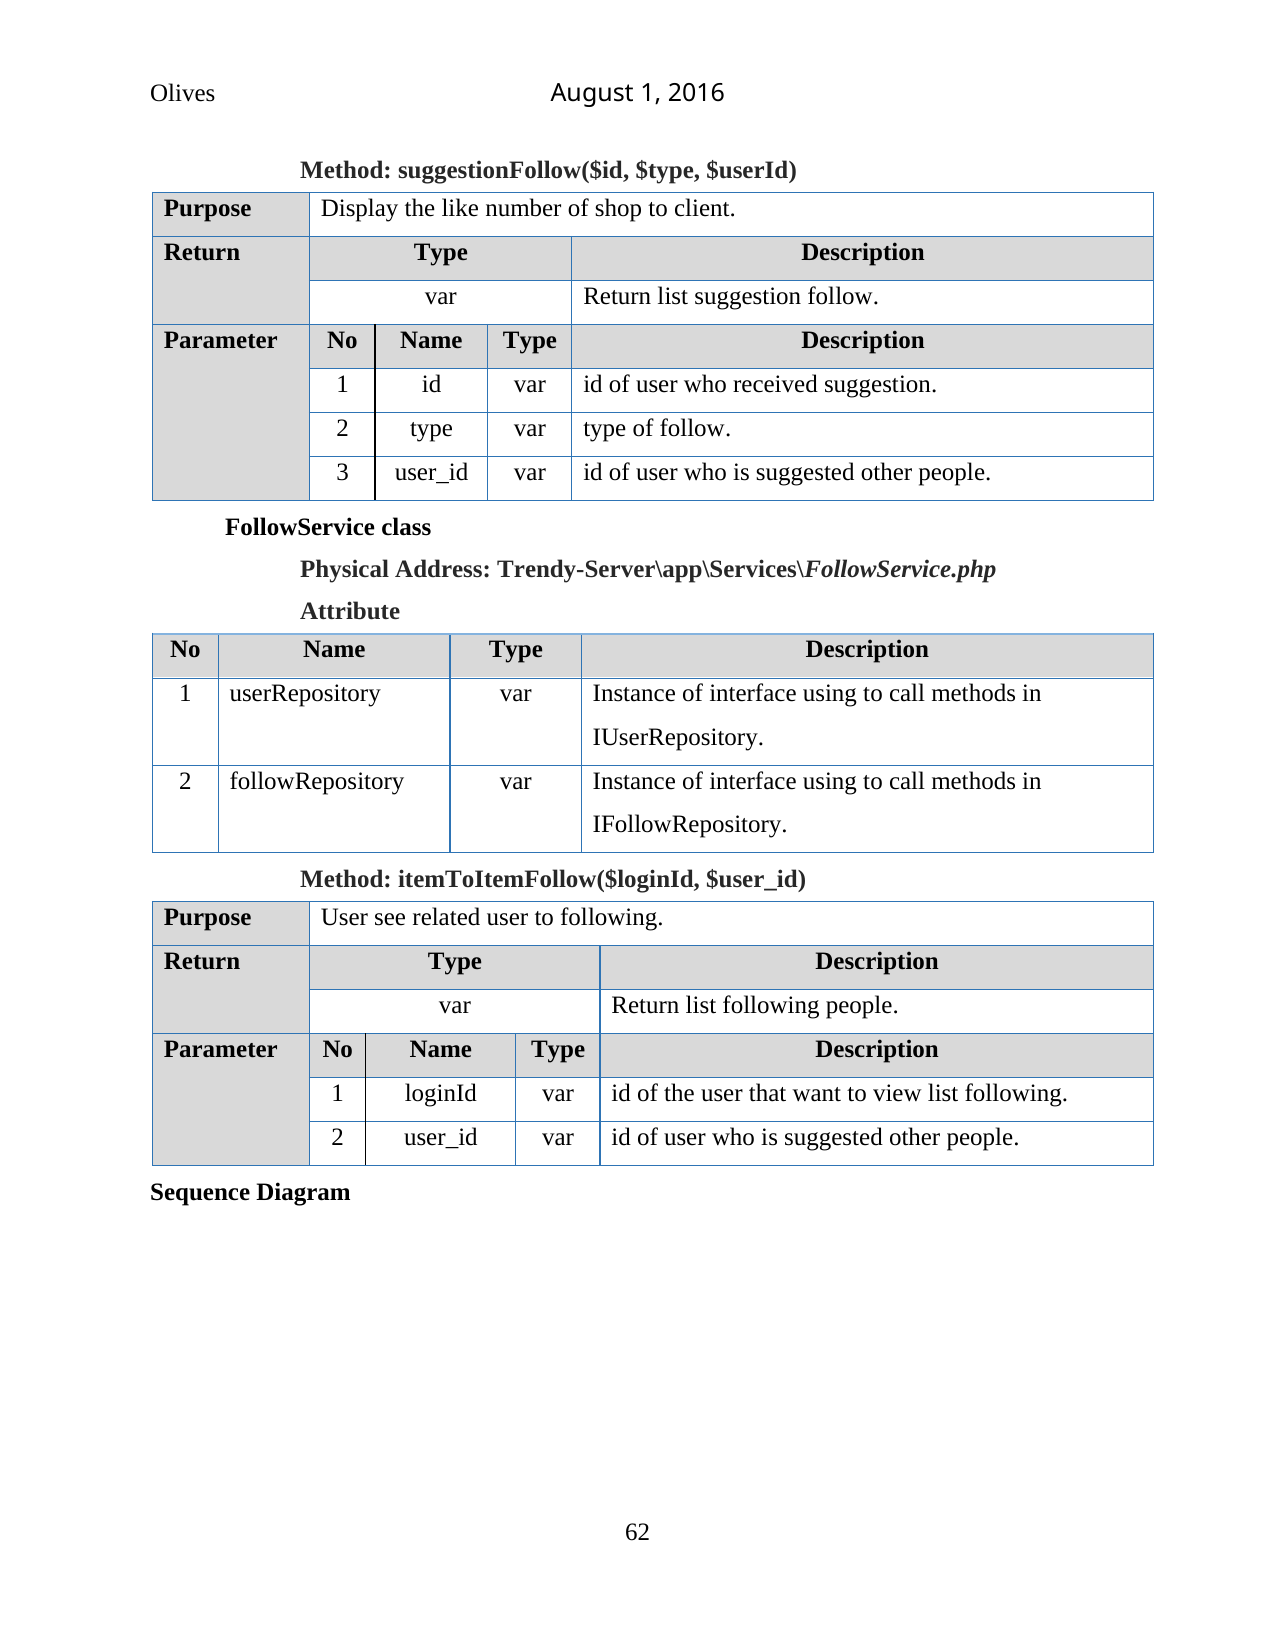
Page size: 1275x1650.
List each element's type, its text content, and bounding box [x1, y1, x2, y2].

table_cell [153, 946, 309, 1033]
subtitle Physical Address: Trendy-Server\app\Services\FollowService.php [300, 549, 1125, 584]
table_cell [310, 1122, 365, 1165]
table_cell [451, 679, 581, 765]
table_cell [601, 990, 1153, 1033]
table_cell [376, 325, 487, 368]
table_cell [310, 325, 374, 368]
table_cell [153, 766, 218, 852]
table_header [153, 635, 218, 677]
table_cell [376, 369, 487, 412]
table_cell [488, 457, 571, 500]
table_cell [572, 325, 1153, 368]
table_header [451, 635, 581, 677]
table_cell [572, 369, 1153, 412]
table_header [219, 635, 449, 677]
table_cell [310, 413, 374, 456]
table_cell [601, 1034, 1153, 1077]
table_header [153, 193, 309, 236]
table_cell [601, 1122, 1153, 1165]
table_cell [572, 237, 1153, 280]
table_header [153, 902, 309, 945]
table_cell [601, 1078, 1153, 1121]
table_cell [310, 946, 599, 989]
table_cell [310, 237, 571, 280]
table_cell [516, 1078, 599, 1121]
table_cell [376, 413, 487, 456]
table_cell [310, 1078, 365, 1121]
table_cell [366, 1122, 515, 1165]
subtitle Attribute [300, 591, 1125, 626]
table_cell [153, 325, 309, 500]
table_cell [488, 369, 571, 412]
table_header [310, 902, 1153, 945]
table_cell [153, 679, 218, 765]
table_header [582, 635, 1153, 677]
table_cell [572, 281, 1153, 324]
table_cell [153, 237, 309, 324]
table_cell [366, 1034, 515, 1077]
subtitle Method: itemToItemFollow($loginId, $user_id) [300, 859, 1125, 894]
subtitle Method: suggestionFollow($id, $type, $userId) [300, 150, 1125, 185]
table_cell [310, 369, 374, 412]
subtitle FollowService class [225, 507, 1125, 543]
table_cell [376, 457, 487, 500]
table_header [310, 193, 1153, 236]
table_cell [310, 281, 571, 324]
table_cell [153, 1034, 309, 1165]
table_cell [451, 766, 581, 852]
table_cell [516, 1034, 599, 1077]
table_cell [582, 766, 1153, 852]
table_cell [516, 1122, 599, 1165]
subtitle Sequence Diagram [150, 1172, 1125, 1208]
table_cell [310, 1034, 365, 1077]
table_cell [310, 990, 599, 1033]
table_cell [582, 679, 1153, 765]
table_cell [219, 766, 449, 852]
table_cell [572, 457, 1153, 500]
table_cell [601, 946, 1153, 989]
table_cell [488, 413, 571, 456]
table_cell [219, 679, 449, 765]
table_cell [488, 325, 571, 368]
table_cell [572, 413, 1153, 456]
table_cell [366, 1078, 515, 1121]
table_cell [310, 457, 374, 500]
